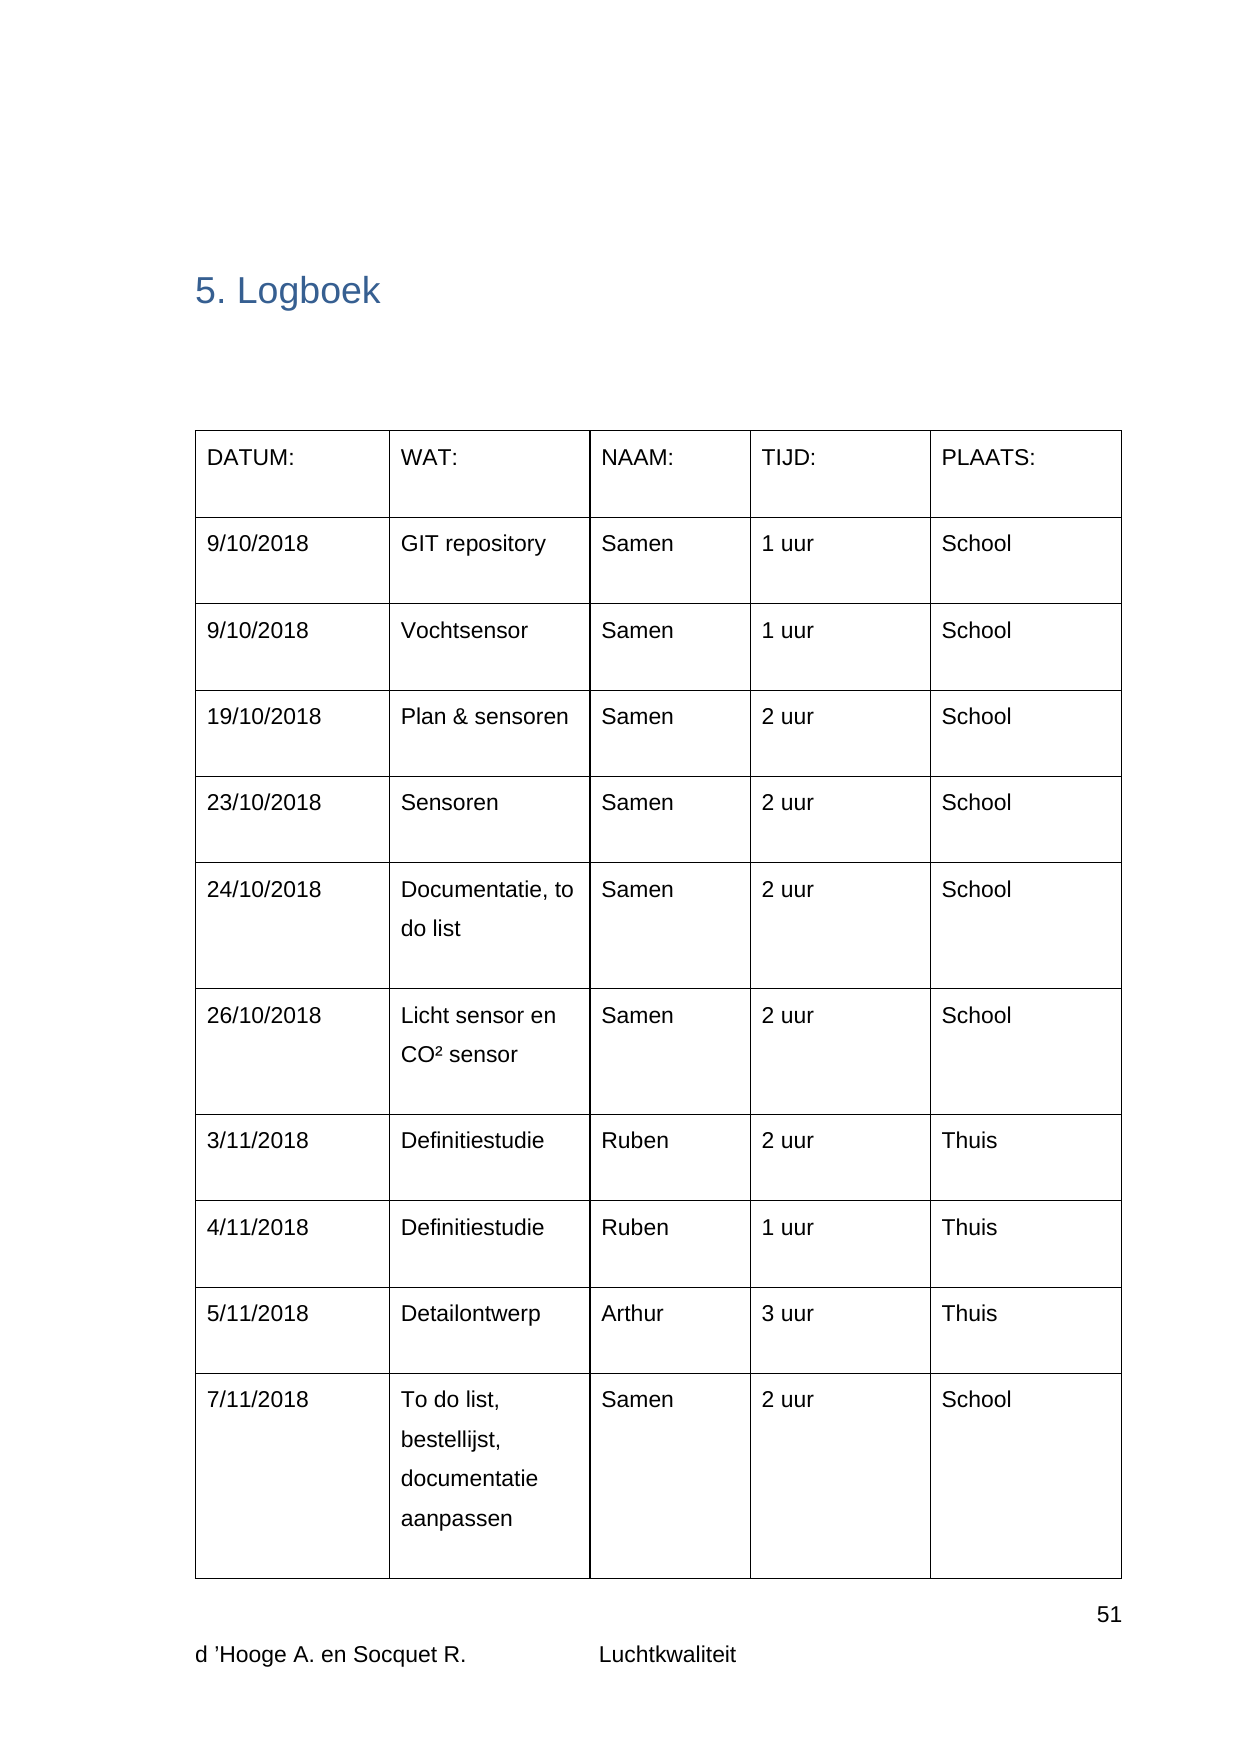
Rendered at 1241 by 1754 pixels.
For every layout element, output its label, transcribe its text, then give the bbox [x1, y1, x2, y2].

table_cell School [931, 604, 1121, 689]
table_cell Ruben [591, 1115, 750, 1200]
table_cell 5/11/2018 [196, 1288, 389, 1373]
table_cell Thuis [931, 1201, 1121, 1287]
table_cell Definitiestudie [390, 1201, 589, 1287]
table_header WAT: [390, 431, 589, 517]
table_header DATUM: [196, 431, 389, 517]
table_cell Documentatie, to do list [390, 863, 589, 988]
table_cell GIT repository [390, 518, 589, 603]
table_cell School [931, 691, 1121, 776]
table_cell 24/10/2018 [196, 863, 389, 988]
table_cell 2 uur [751, 989, 930, 1114]
table_cell Ruben [591, 1201, 750, 1287]
table_cell 3 uur [751, 1288, 930, 1373]
table_cell Thuis [931, 1288, 1121, 1373]
table_cell Licht sensor en CO² sensor [390, 989, 589, 1114]
table_cell 2 uur [751, 1115, 930, 1200]
table_cell 2 uur [751, 1374, 930, 1578]
table_cell 9/10/2018 [196, 604, 389, 689]
table_cell Definitiestudie [390, 1115, 589, 1200]
table_cell Detailontwerp [390, 1288, 589, 1373]
table_cell 4/11/2018 [196, 1201, 389, 1287]
table_cell 9/10/2018 [196, 518, 389, 603]
table_header PLAATS: [931, 431, 1121, 517]
table_cell 19/10/2018 [196, 691, 389, 776]
table_cell Arthur [591, 1288, 750, 1373]
table_cell 26/10/2018 [196, 989, 389, 1114]
table_cell 1 uur [751, 604, 930, 689]
table_cell School [931, 1374, 1121, 1578]
table_cell 2 uur [751, 863, 930, 988]
table_cell 23/10/2018 [196, 777, 389, 862]
table_cell 2 uur [751, 777, 930, 862]
table_cell Samen [591, 1374, 750, 1578]
table_cell Thuis [931, 1115, 1121, 1200]
table_cell Vochtsensor [390, 604, 589, 689]
table_cell Samen [591, 691, 750, 776]
table_cell Plan & sensoren [390, 691, 589, 776]
table_cell 1 uur [751, 1201, 930, 1287]
table_cell To do list, bestellijst, documentatie aanpassen [390, 1374, 589, 1578]
table_cell School [931, 863, 1121, 988]
table_cell Samen [591, 604, 750, 689]
subtitle 5. Logboek [195, 268, 1122, 311]
table_cell School [931, 989, 1121, 1114]
table_header NAAM: [591, 431, 750, 517]
table_cell 2 uur [751, 691, 930, 776]
table_cell Samen [591, 518, 750, 603]
table_cell School [931, 518, 1121, 603]
table_cell 3/11/2018 [196, 1115, 389, 1200]
table_cell 1 uur [751, 518, 930, 603]
table_cell Samen [591, 989, 750, 1114]
table_cell Sensoren [390, 777, 589, 862]
table_cell Samen [591, 863, 750, 988]
table_cell Samen [591, 777, 750, 862]
table_cell School [931, 777, 1121, 862]
table_header TIJD: [751, 431, 930, 517]
table_cell 7/11/2018 [196, 1374, 389, 1578]
